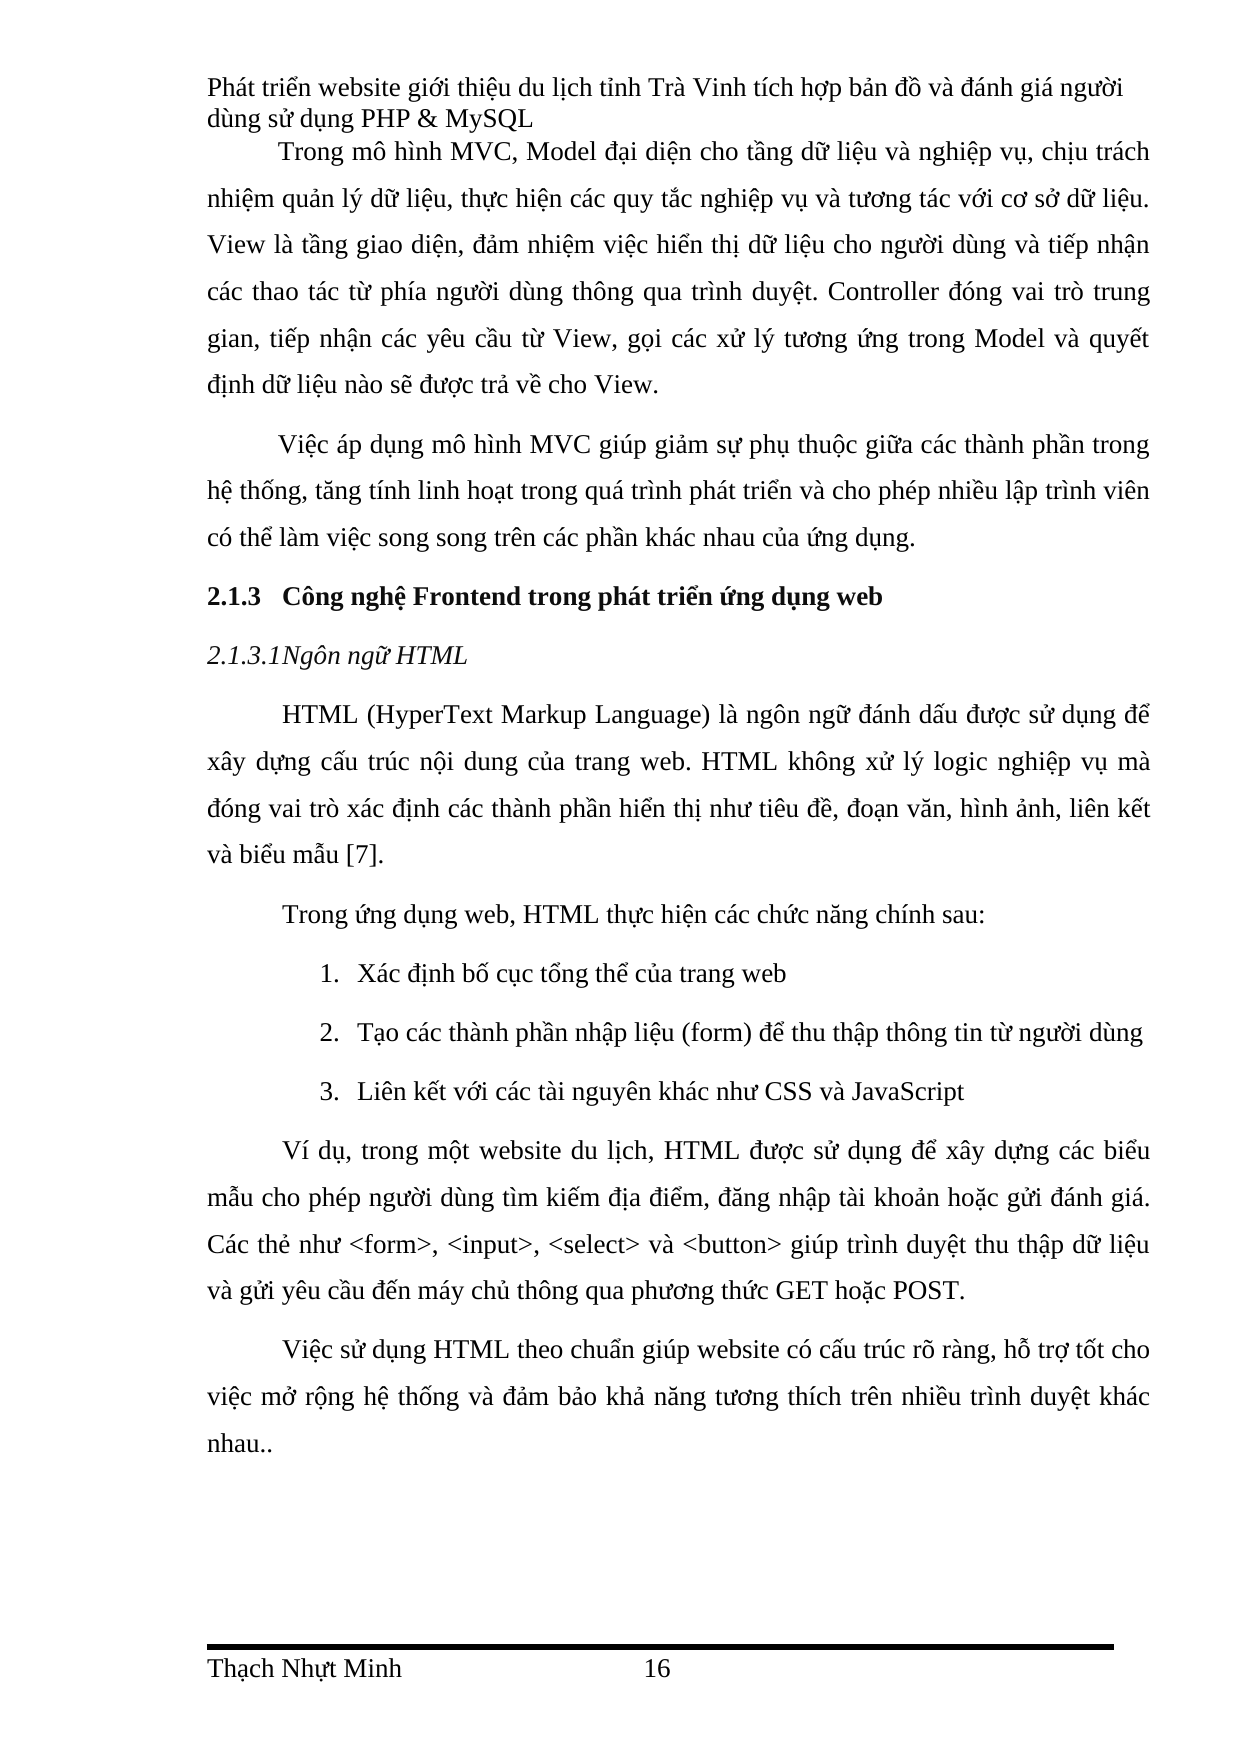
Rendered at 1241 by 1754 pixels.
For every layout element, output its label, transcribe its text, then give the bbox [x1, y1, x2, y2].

text HTML (HyperText Markup Language) là ngôn ngữ đánh dấu được sử dụng để xây dựng cấu trúc nội dung của trang web. HTML không xử lý logic nghiệp vụ mà đóng vai trò xác định các thành phần hiển thị như tiêu đề, đoạn văn, hình ảnh, liên kết và biểu mẫu [7]. [207, 698, 1152, 870]
subtitle Công nghệ Frontend trong phát triển ứng dụng web [207, 580, 1152, 611]
text Việc áp dụng mô hình MVC giúp giảm sự phụ thuộc giữa các thành phần trong hệ thống, tăng tính linh hoạt trong quá trình phát triển và cho phép nhiều lập trình viên có thể làm việc song song trên các phần khác nhau của ứng dụng. [207, 428, 1152, 552]
list Tạo các thành phần nhập liệu (form) để thu thập thông tin từ người dùng [319, 1016, 1152, 1047]
list Xác định bố cục tổng thể của trang web [319, 957, 1152, 988]
text Trong ứng dụng web, HTML thực hiện các chức năng chính sau: [207, 898, 1152, 929]
text Trong mô hình MVC, Model đại diện cho tầng dữ liệu và nghiệp vụ, chịu trách nhiệm quản lý dữ liệu, thực hiện các quy tắc nghiệp vụ và tương tác với cơ sở dữ liệu. View là tầng giao diện, đảm nhiệm việc hiển thị dữ liệu cho người dùng và tiếp nhận các thao tác từ phía người dùng thông qua trình duyệt. Controller đóng vai trò trung gian, tiếp nhận các yêu cầu từ View, gọi các xử lý tương ứng trong Model và quyết định dữ liệu nào sẽ được trả về cho View. [207, 135, 1152, 400]
text Ví dụ, trong một website du lịch, HTML được sử dụng để xây dựng các biểu mẫu cho phép người dùng tìm kiếm địa điểm, đăng nhập tài khoản hoặc gửi đánh giá. Các thẻ như <form>, <input>, <select> và <button> giúp trình duyệt thu thập dữ liệu và gửi yêu cầu đến máy chủ thông qua phương thức GET hoặc POST. [207, 1134, 1152, 1306]
text Việc sử dụng HTML theo chuẩn giúp website có cấu trúc rõ ràng, hỗ trợ tốt cho việc mở rộng hệ thống và đảm bảo khả năng tương thích trên nhiều trình duyệt khác nhau.. [207, 1333, 1152, 1458]
list Liên kết với các tài nguyên khác như CSS và JavaScript [319, 1075, 1152, 1106]
subtitle Ngôn ngữ HTML [207, 639, 1152, 671]
